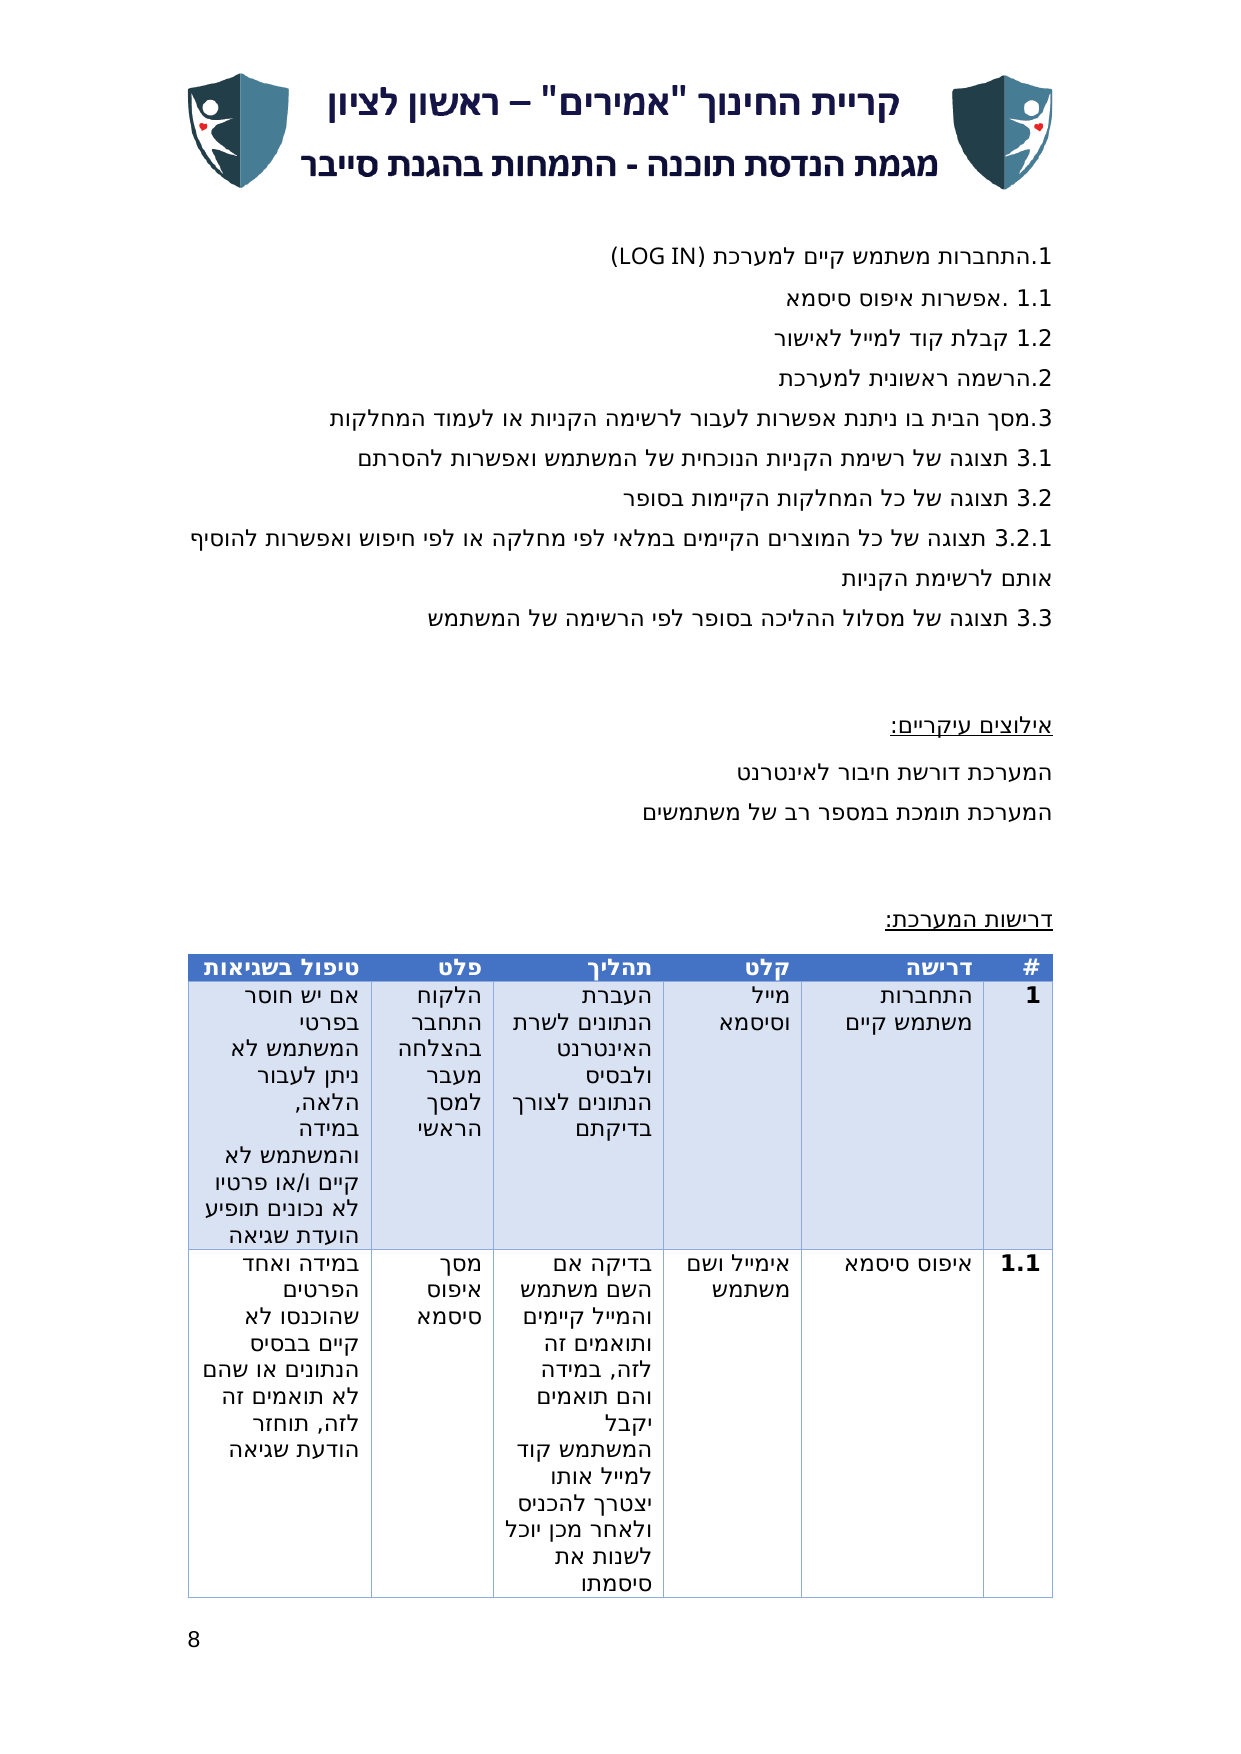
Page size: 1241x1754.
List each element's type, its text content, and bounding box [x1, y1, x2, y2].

table_cell התחברות משתמש קיים [802, 982, 983, 1249]
text 1.התחברות משתמש קיים למערכת (LOG IN) 1.1 .אפשרות איפוס סיסמא 1.2 קבלת קוד למייל לאישור 2.הרשמה ראשונית למערכת 3.מסך הבית בו ניתנת אפשרות לעבור לרשימה הקניות או לעמוד המחלקות 3.1 תצוגה של רשימת הקניות הנוכחית של המשתמש ואפשרות להסרתם 3.2 תצוגה של כל המחלקות הקיימות בסופר 3.2.1 תצוגה של כל המוצרים הקיימים במלאי לפי מחלקה או לפי חיפוש ואפשרות להוסיף אותם לרשימת הקניות 3.3 תצוגה של מסלול ההליכה בסופר לפי הרשימה של המשתמש [187, 240, 1053, 631]
table_cell איפוס סיסמא [802, 1250, 983, 1597]
table_header # [984, 955, 1052, 981]
table_cell מייל וסיסמא [664, 982, 801, 1249]
table_cell מסך איפוס סיסמא [372, 1250, 493, 1597]
text דרישות המערכת: [187, 906, 1053, 933]
table_header פלט [372, 955, 493, 981]
table_cell הלקוח התחבר בהצלחה מעבר למסך הראשי [372, 982, 493, 1249]
table_cell בדיקה אם השם משתמש והמייל קיימים ותואמים זה לזה, במידה והם תואמים יקבל המשתמש קוד למייל אותו יצטרך להכניס ולאחר מכן יוכל לשנות את סיסמתו [494, 1250, 663, 1597]
table_header טיפול בשגיאות [189, 955, 371, 981]
table_header קלט [664, 955, 801, 981]
table_cell 1 [984, 982, 1052, 1249]
table_cell במידה ואחד הפרטים שהוכנסו לא קיים בבסיס הנתונים או שהם לא תואמים זה לזה, תוחזר הודעת שגיאה [189, 1250, 371, 1597]
table_cell אם יש חוסר בפרטי המשתמש לא ניתן לעבור הלאה, במידה והמשתמש לא קיים ו/או פרטיו לא נכונים תופיע הועדת שגיאה [189, 982, 371, 1249]
table_cell אימייל ושם משתמש [664, 1250, 801, 1597]
table_cell 1.1 [984, 1250, 1052, 1597]
table_header תהליך [494, 955, 663, 981]
picture [187, 73, 1053, 190]
text אילוצים עיקריים: [187, 712, 1053, 738]
table_header דרישה [802, 955, 983, 981]
table_cell העברת הנתונים לשרת האינטרנט ולבסיס הנתונים לצורך בדיקתם [494, 982, 663, 1249]
text המערכת דורשת חיבור לאינטרנט המערכת תומכת במספר רב של משתמשים [187, 759, 1053, 826]
